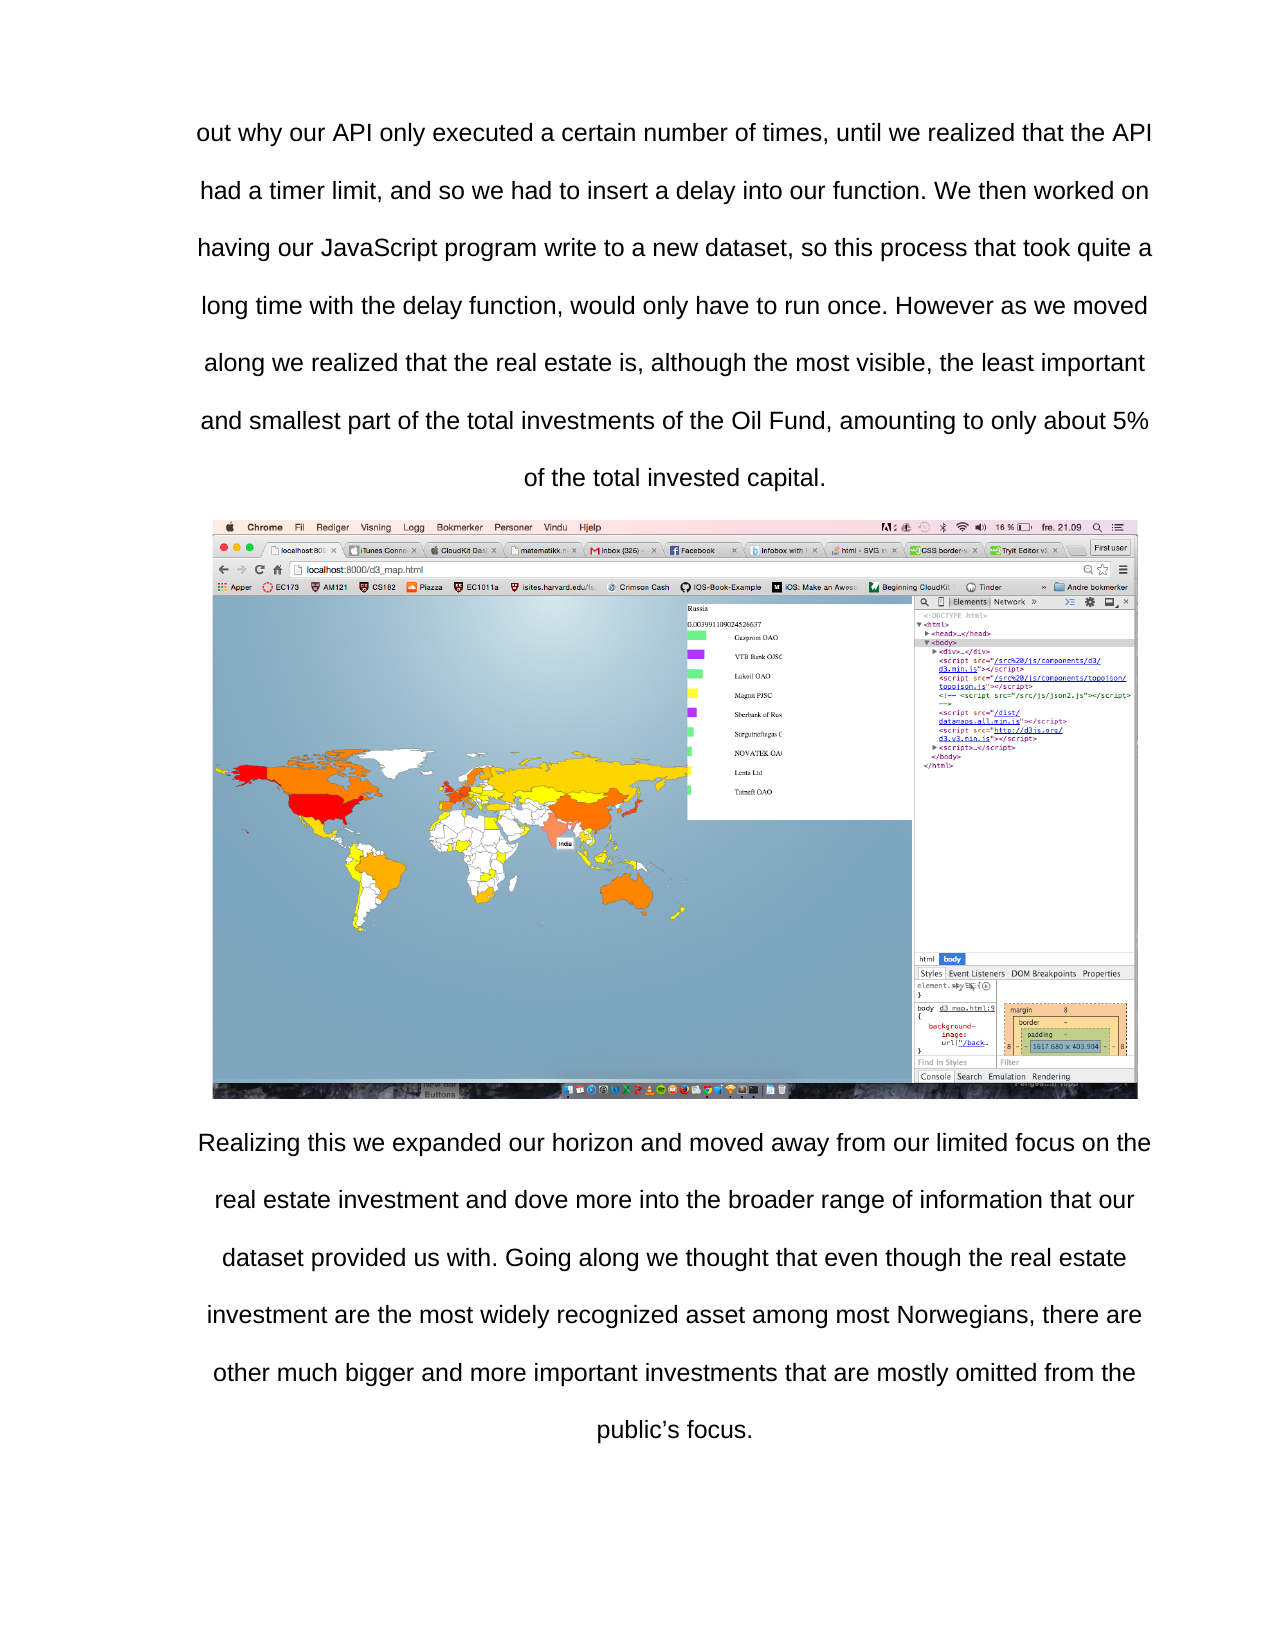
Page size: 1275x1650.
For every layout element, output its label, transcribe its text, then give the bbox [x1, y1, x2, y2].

text Realizing this we expanded our horizon and moved away from our limited focus on the real estate investment and dove more into the broader range of information that our dataset provided us with. Going along we thought that even though the real estate investment are the most widely recognized asset among most Norwegians, there are other much bigger and more important investments that are mostly omitted from the public’s focus. [193, 1128, 1157, 1444]
picture [212, 520, 1138, 1099]
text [193, 118, 1157, 492]
